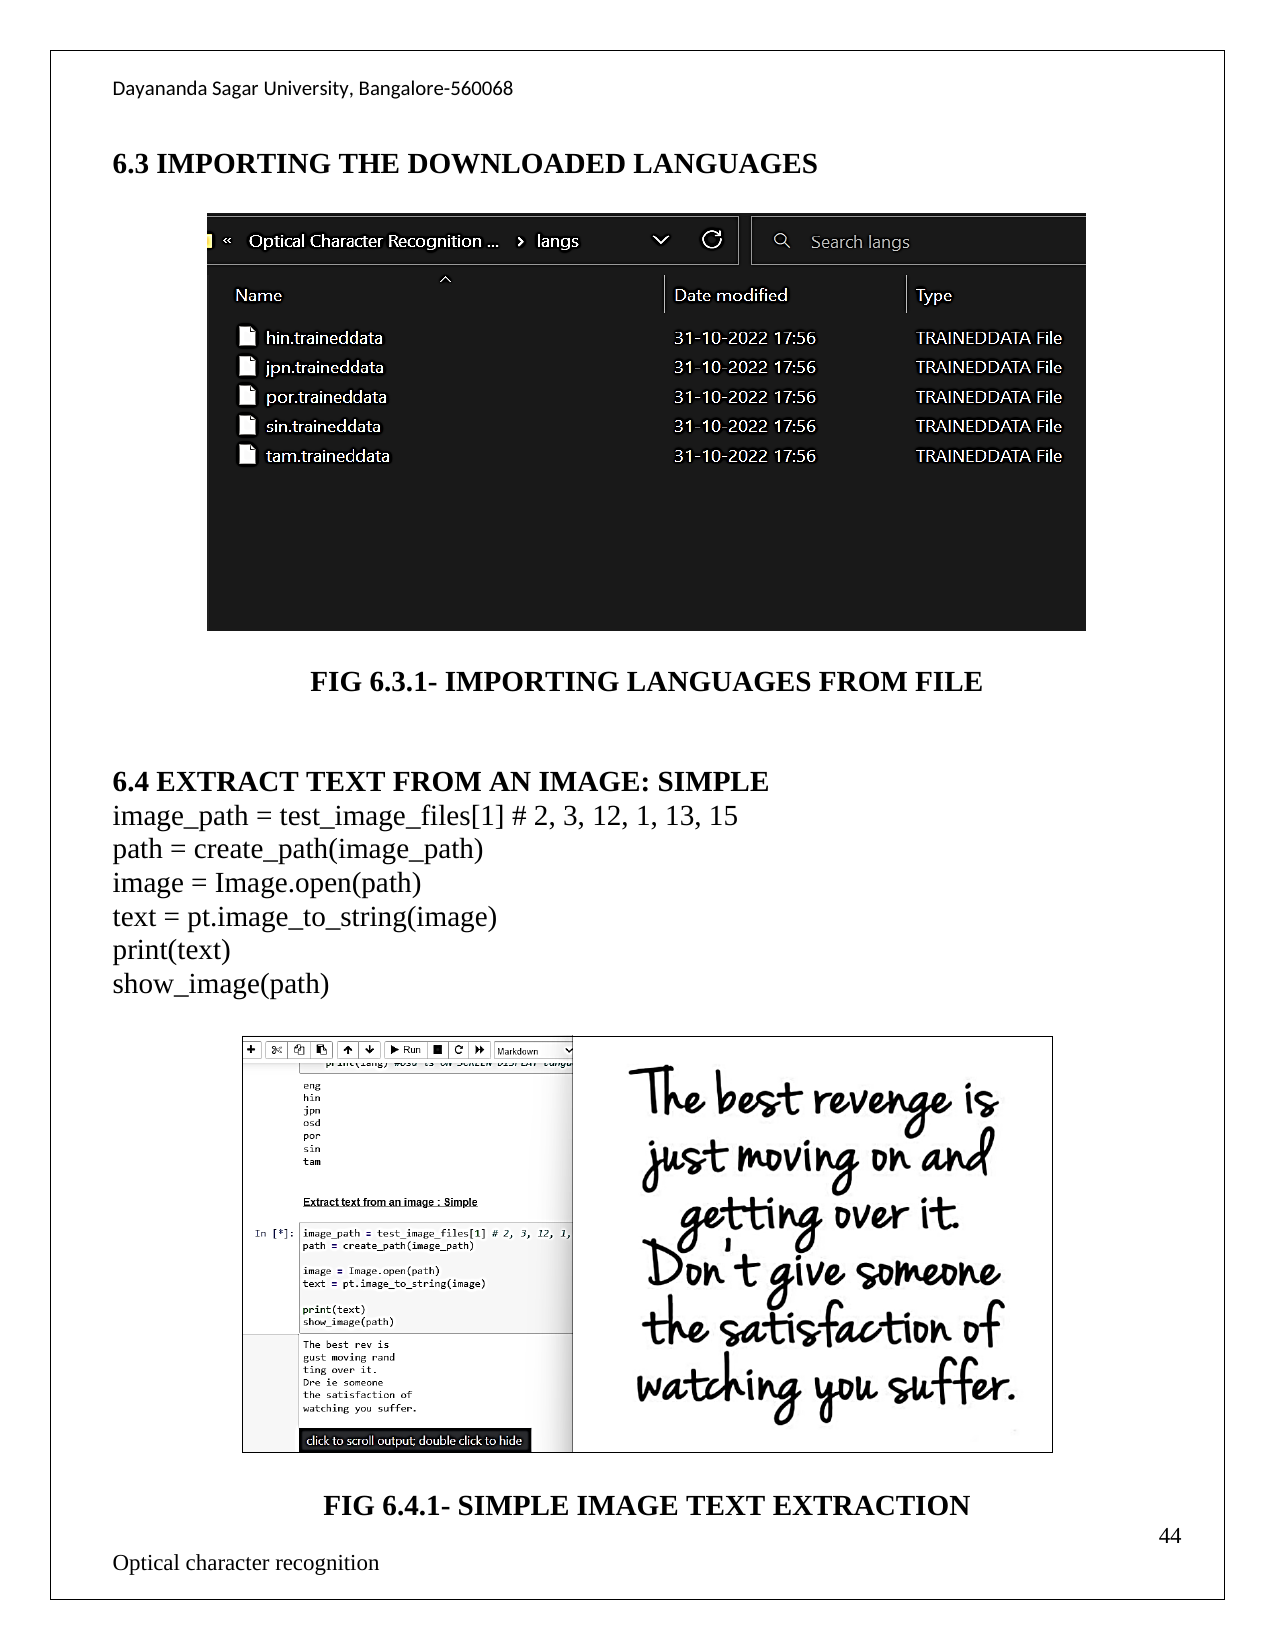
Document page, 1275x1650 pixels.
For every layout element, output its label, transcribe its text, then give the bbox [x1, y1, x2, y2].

text FIG 6.3.1- IMPORTING LANGUAGES FROM FILE [112, 664, 1181, 697]
text image_path = test_image_files[1] # 2, 3, 12, 1, 13, 15 [112, 798, 1181, 832]
text text = pt.image_to_string(image) [112, 899, 1181, 932]
picture [207, 213, 1086, 631]
text print(text) [112, 932, 1181, 966]
text image = Image.open(path) [112, 865, 1181, 899]
text FIG 6.4.1- SIMPLE IMAGE TEXT EXTRACTION [112, 1488, 1181, 1522]
text show_image(path) [112, 966, 1181, 999]
text 6.3 IMPORTING THE DOWNLOADED LANGUAGES [112, 146, 1181, 179]
text path = create_path(image_path) [112, 832, 1181, 865]
picture [243, 1037, 1052, 1452]
text 6.4 EXTRACT TEXT FROM AN IMAGE: SIMPLE [112, 764, 1181, 798]
